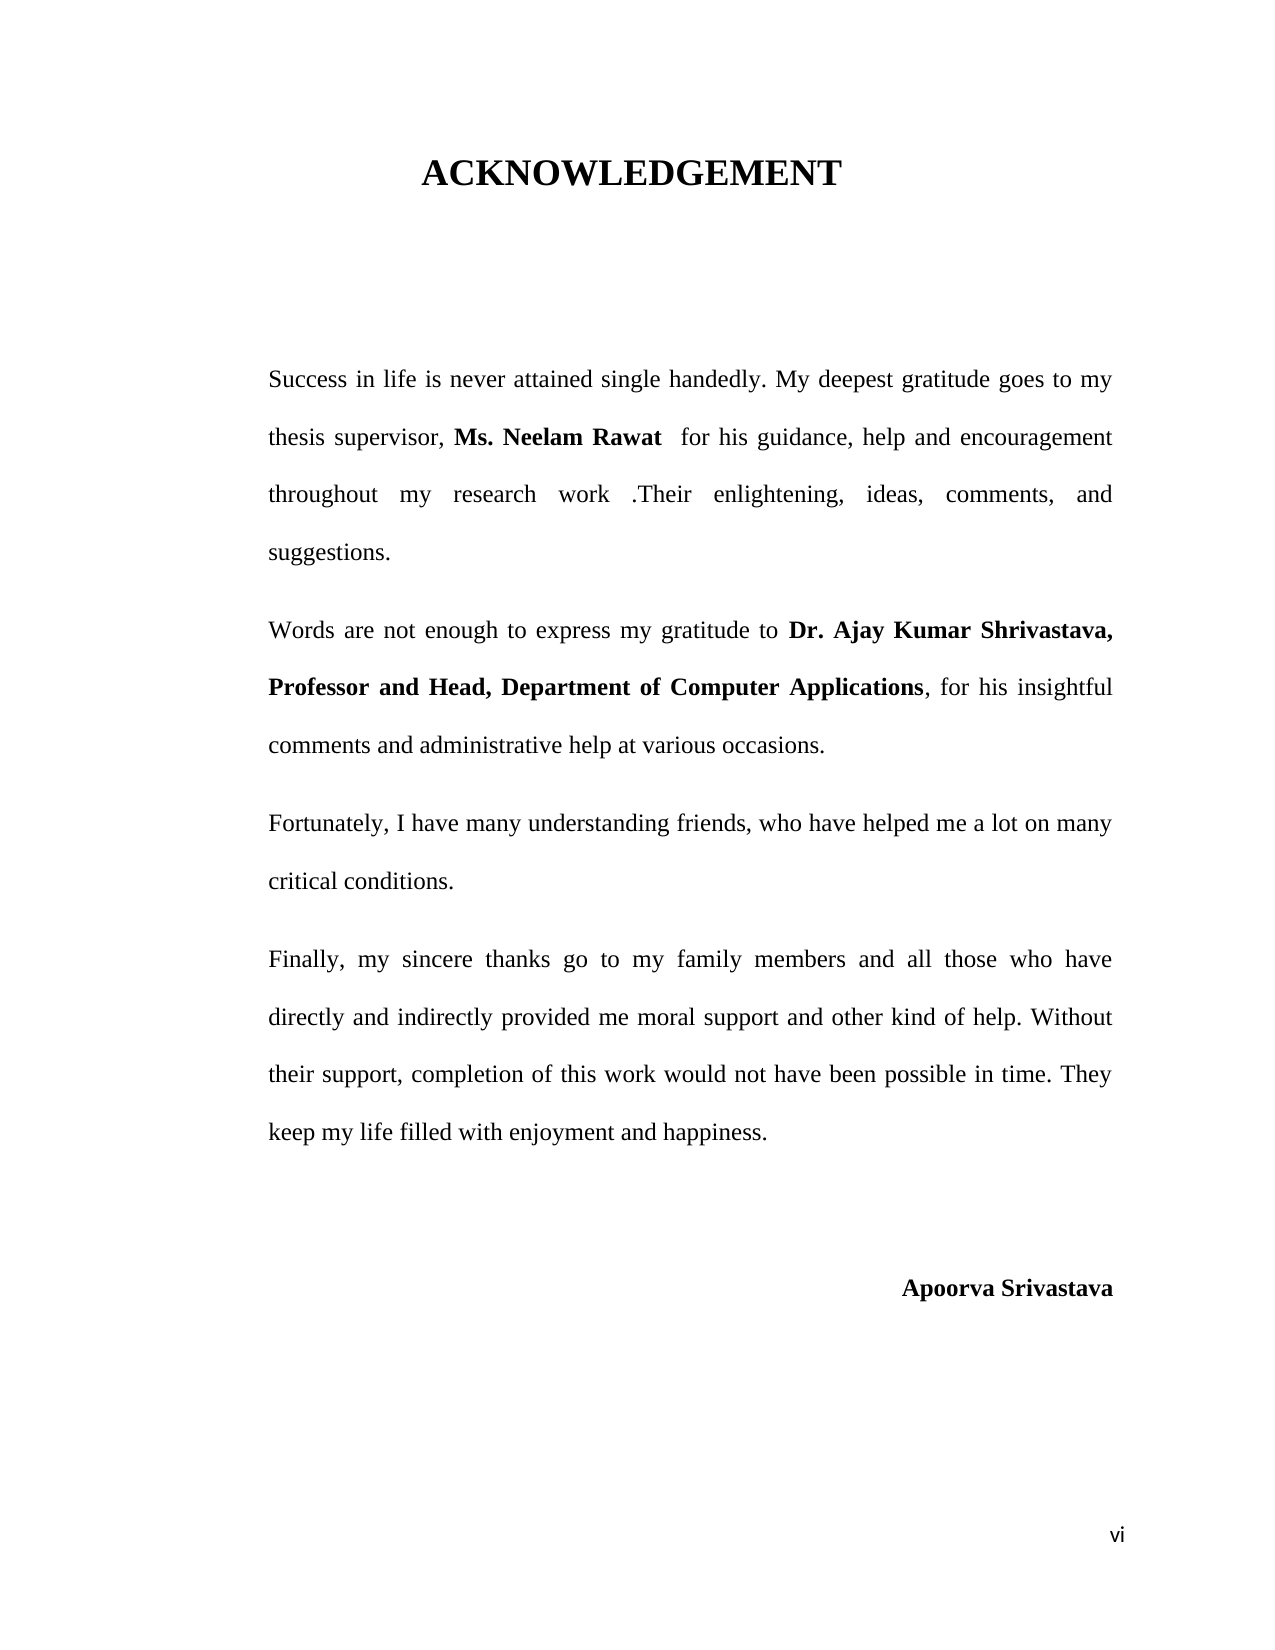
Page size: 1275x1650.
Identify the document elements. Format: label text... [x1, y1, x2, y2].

text ACKNOWLEDGEMENT [150, 150, 1113, 193]
text Success in life is never attained single handedly. My deepest gratitude goes to my thesis supervisor, Ms. Neelam Rawat for his guidance, help and encouragement throughout my research work .Their enlightening, ideas, comments, and suggestions. [268, 364, 1113, 565]
text Words are not enough to express my gratitude to Dr. Ajay Kumar Shrivastava, Professor and Head, Department of Computer Applications, for his insightful comments and administrative help at various occasions. [268, 615, 1113, 759]
text Finally, my sincere thanks go to my family members and all those who have directly and indirectly provided me moral support and other kind of help. Without their support, completion of this work would not have been possible in time. They keep my life filled with enjoyment and happiness. [268, 944, 1113, 1145]
text Fortunately, I have many understanding friends, who have helped me a lot on many critical conditions. [268, 808, 1113, 894]
text Apoorva Srivastava [268, 1273, 1113, 1302]
